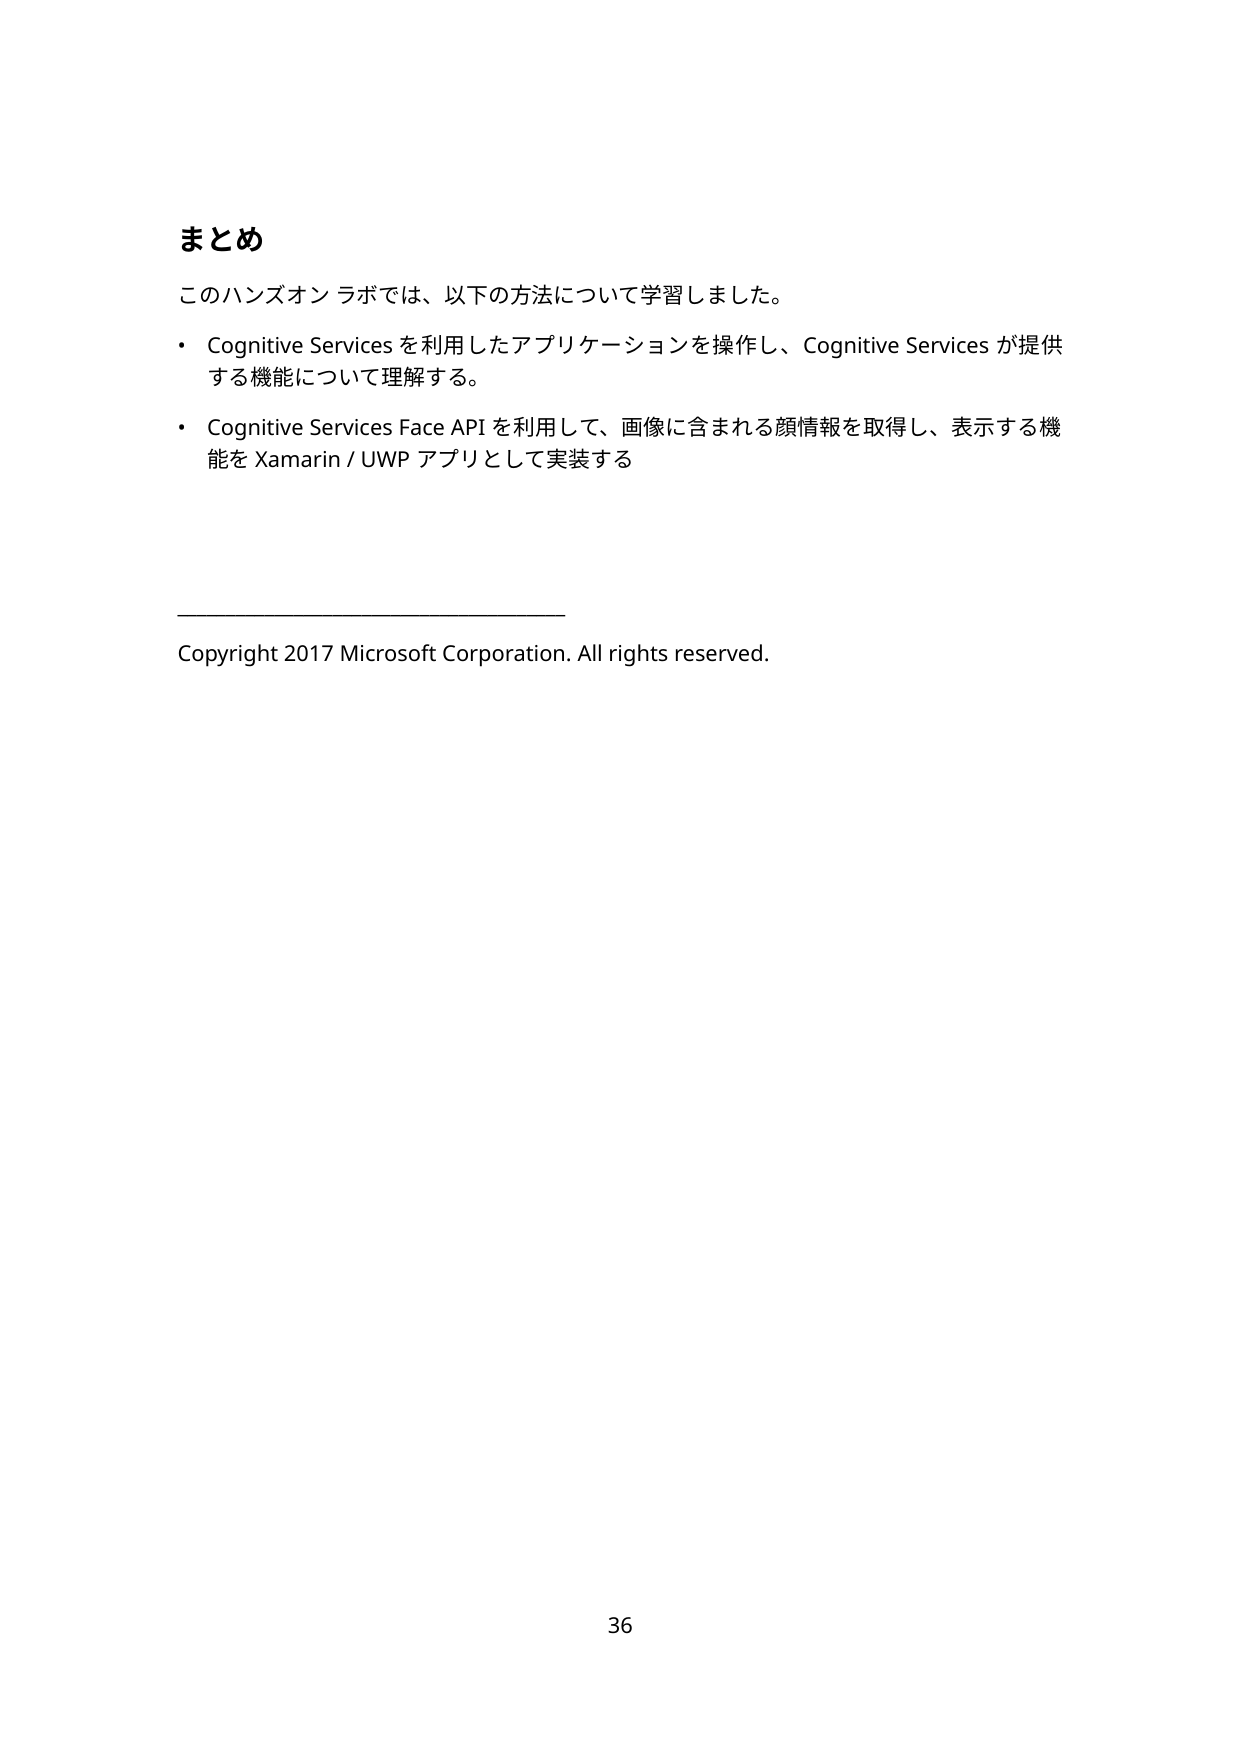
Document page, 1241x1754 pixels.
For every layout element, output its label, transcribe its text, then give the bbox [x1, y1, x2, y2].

subtitle まとめ [177, 217, 1063, 259]
text ________________________________________ [177, 590, 1063, 619]
text Copyright 2017 Microsoft Corporation. All rights reserved. [177, 638, 1063, 668]
text このハンズオン ラボでは、以下の方法について学習しました。 [177, 278, 1063, 309]
list Cognitive Services Face API を利用して、画像に含まれる顔情報を取得し、表示する機能をXamarin / UWP アプリとして実装する [177, 410, 1063, 474]
list Cognitive Servicesを利用したアプリケーションを操作し、Cognitive Services が提供する機能について理解する。 [177, 328, 1063, 392]
